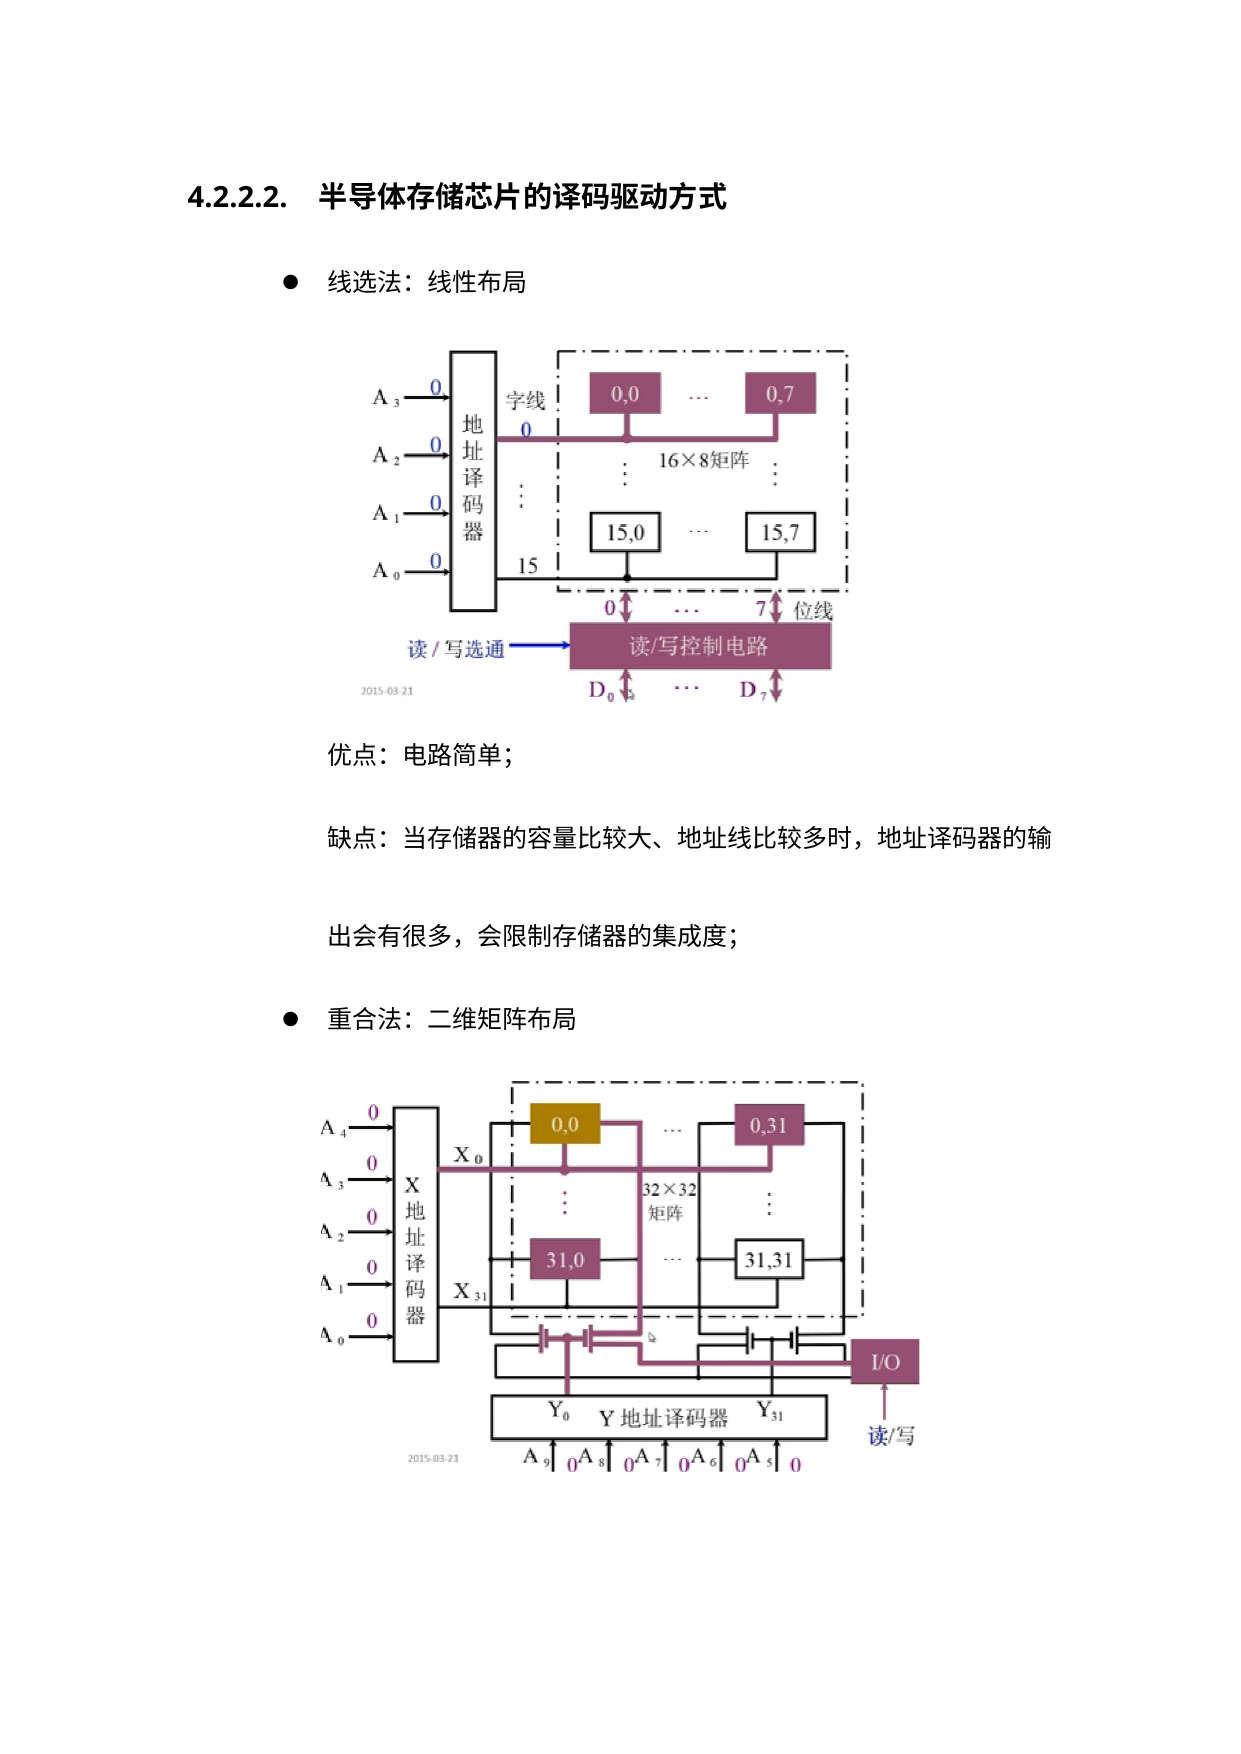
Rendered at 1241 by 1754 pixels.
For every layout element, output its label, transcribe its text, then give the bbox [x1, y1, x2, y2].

list 缺点：当存储器的容量比较大、地址线比较多时，地址译码器的输出会有很多，会限制存储器的集成度； [327, 804, 1053, 967]
picture [355, 331, 886, 707]
list 线选法：线性布局 [281, 248, 1053, 313]
subtitle 半导体存储芯片的译码驱动方式 [187, 162, 1053, 227]
list 优点：电路简单； [327, 721, 1053, 786]
list 重合法：二维矩阵布局 [281, 985, 1053, 1050]
picture [321, 1068, 920, 1472]
